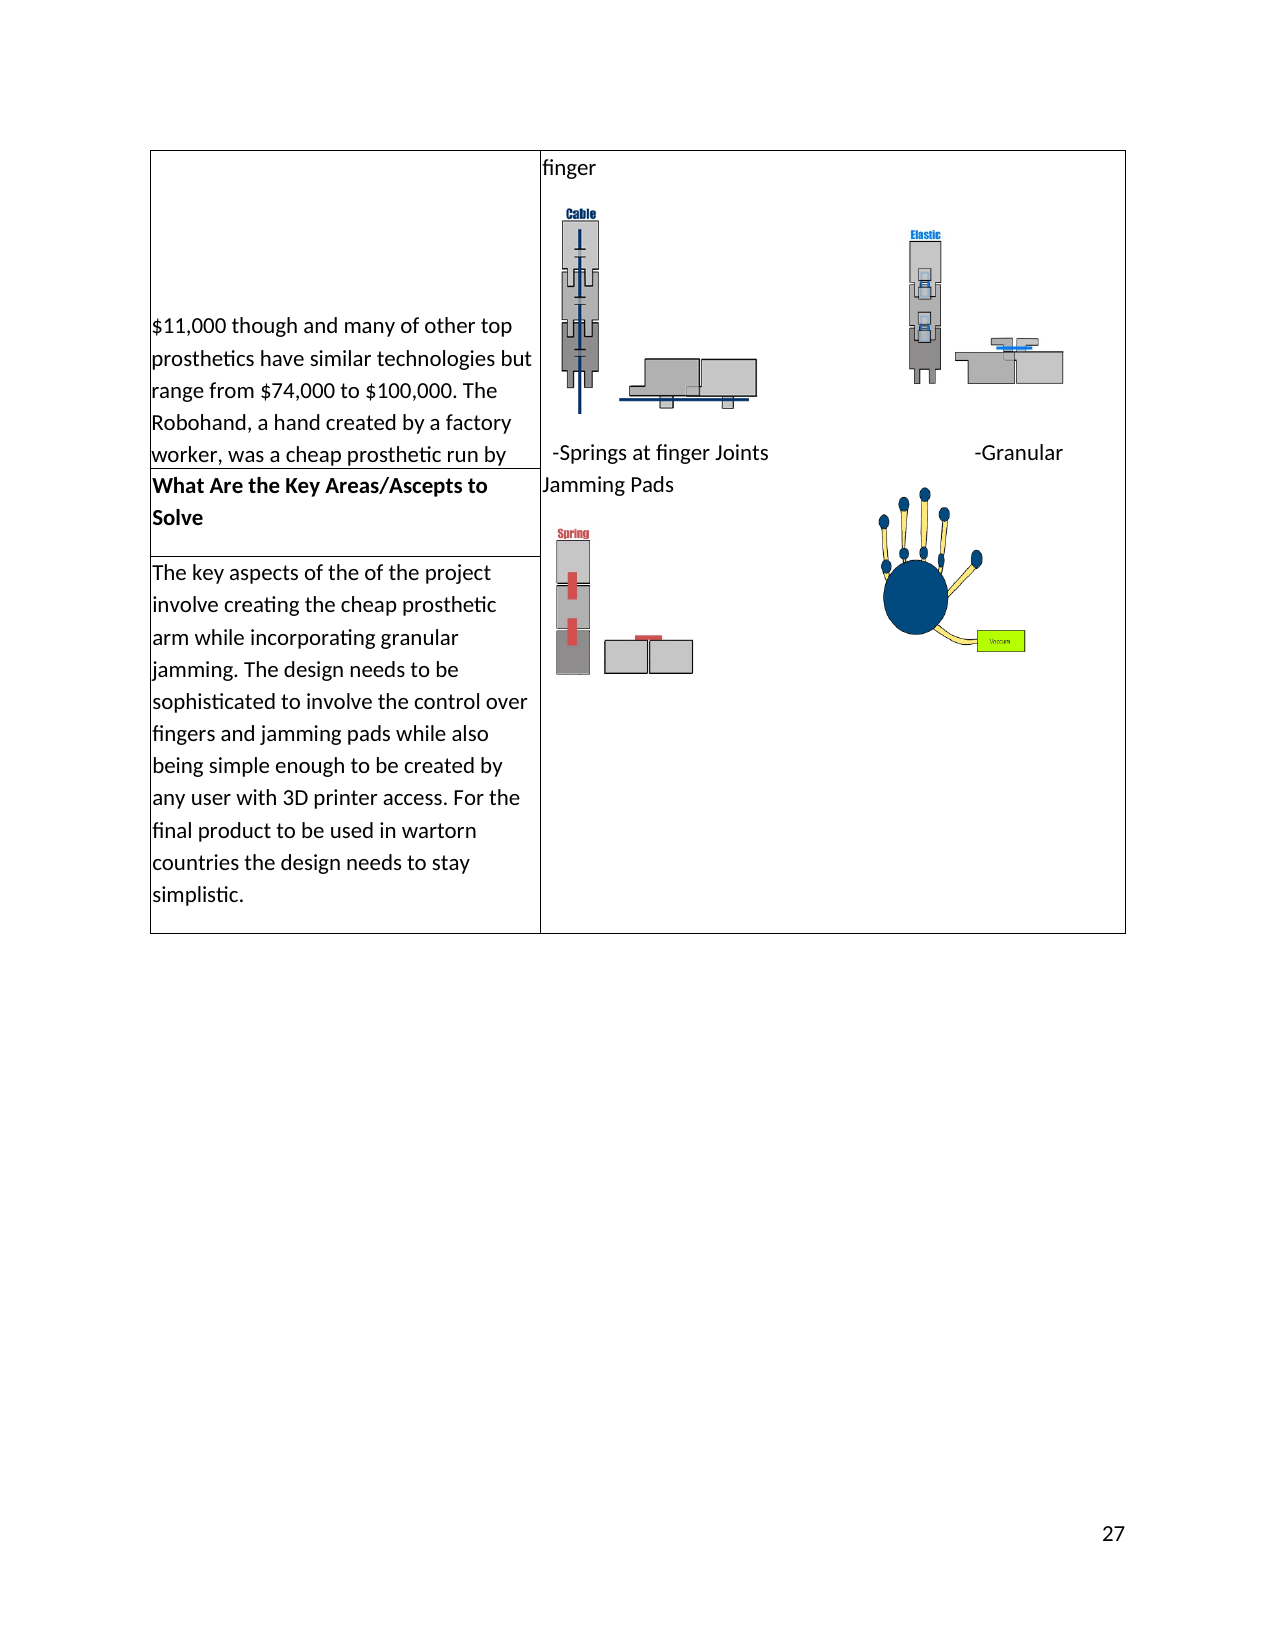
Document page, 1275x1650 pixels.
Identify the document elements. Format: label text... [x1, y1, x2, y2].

picture [852, 482, 1058, 659]
picture [901, 227, 1067, 384]
table_cell The key aspects of the of the project involve creating the cheap prosthetic arm while incorporating granular jamming. The design needs to be sophisticated to involve the control over fingers and jamming pads while also being simple enough to be created by any user with 3D printer access. For the final product to be used in wartorn countries the design needs to stay simplistic. [151, 557, 540, 933]
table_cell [541, 151, 1125, 933]
table_cell What Are the Key Areas/Ascepts to Solve [151, 469, 540, 556]
picture [542, 523, 698, 681]
picture [542, 205, 774, 414]
